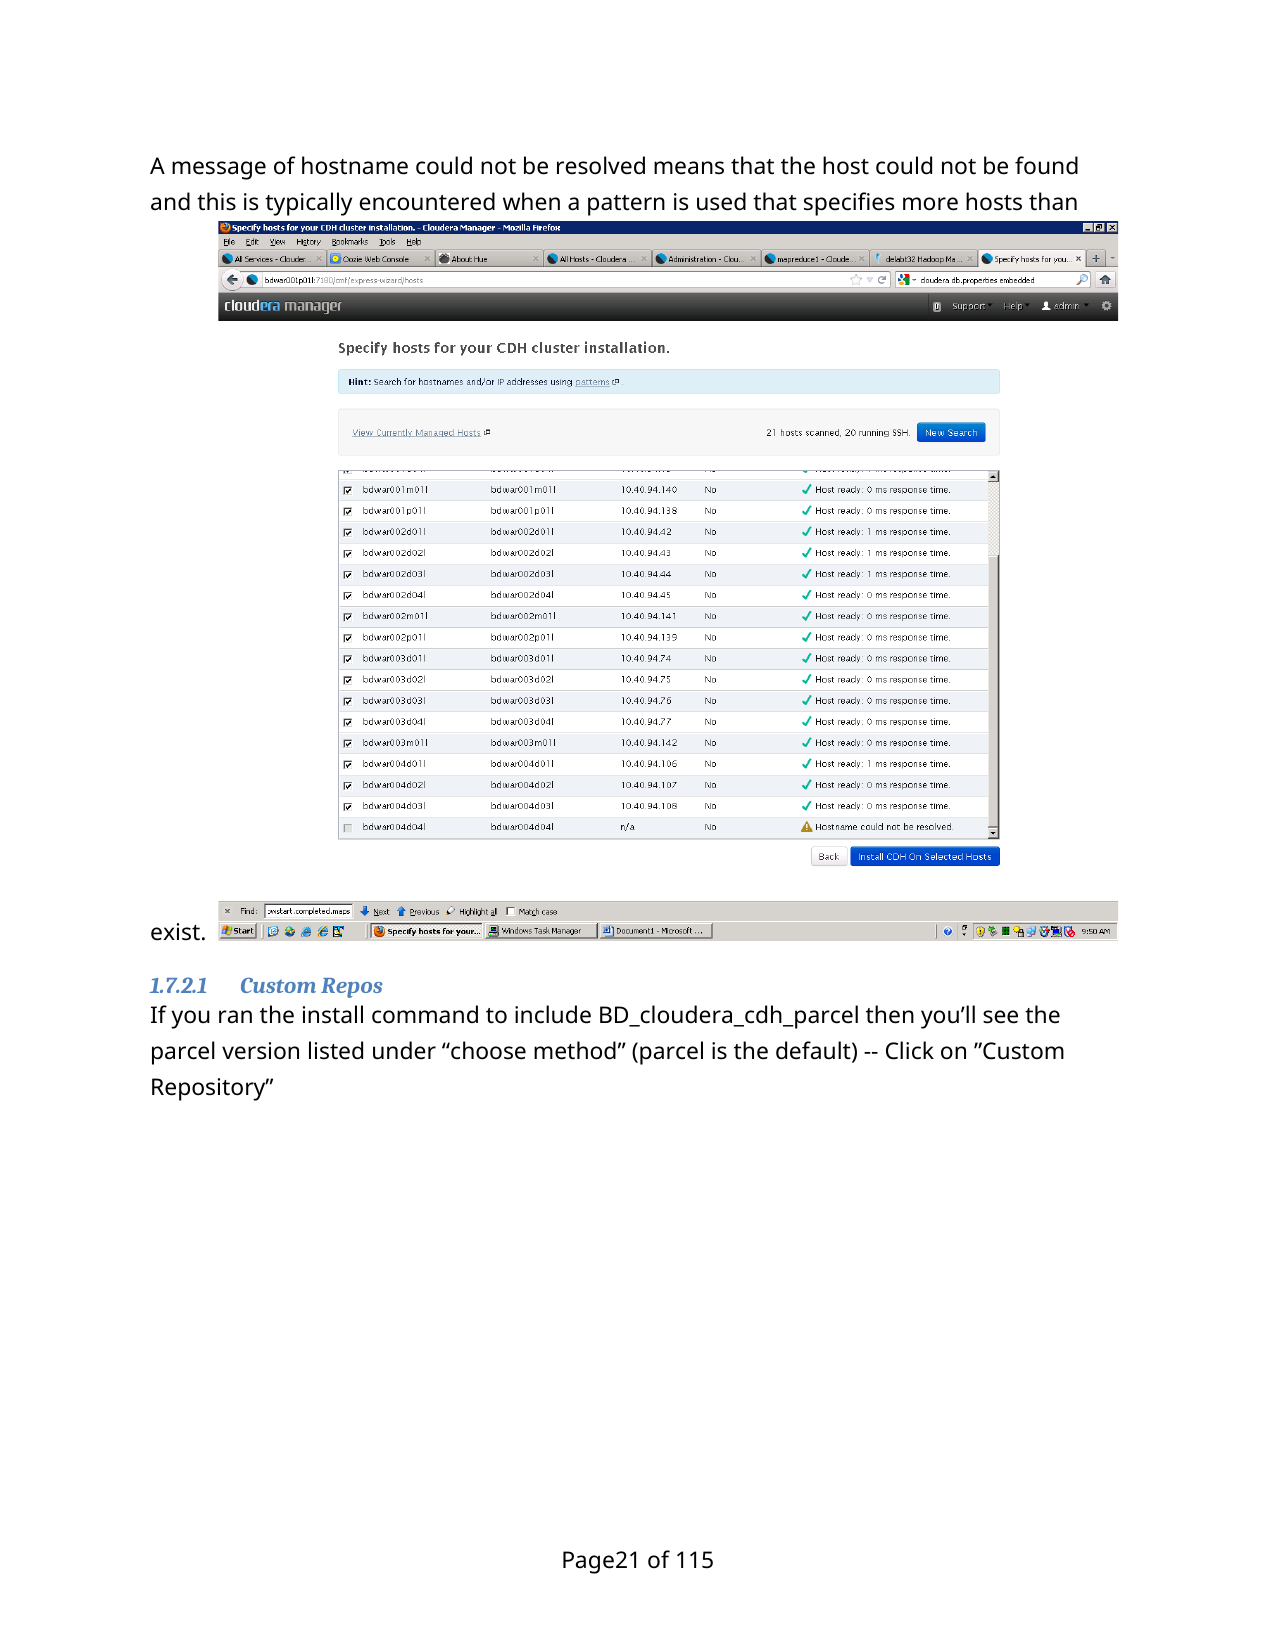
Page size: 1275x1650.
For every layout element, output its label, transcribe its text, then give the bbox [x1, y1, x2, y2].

subtitle Custom Repos [150, 973, 1125, 999]
text If you ran the install command to include BD_cloudera_cdh_parcel then you’ll see the parcel version listed under “choose method” (parcel is the default) -- Click on ”Custom Repository” and provide the value as [150, 999, 1125, 1102]
picture [218, 221, 1119, 941]
